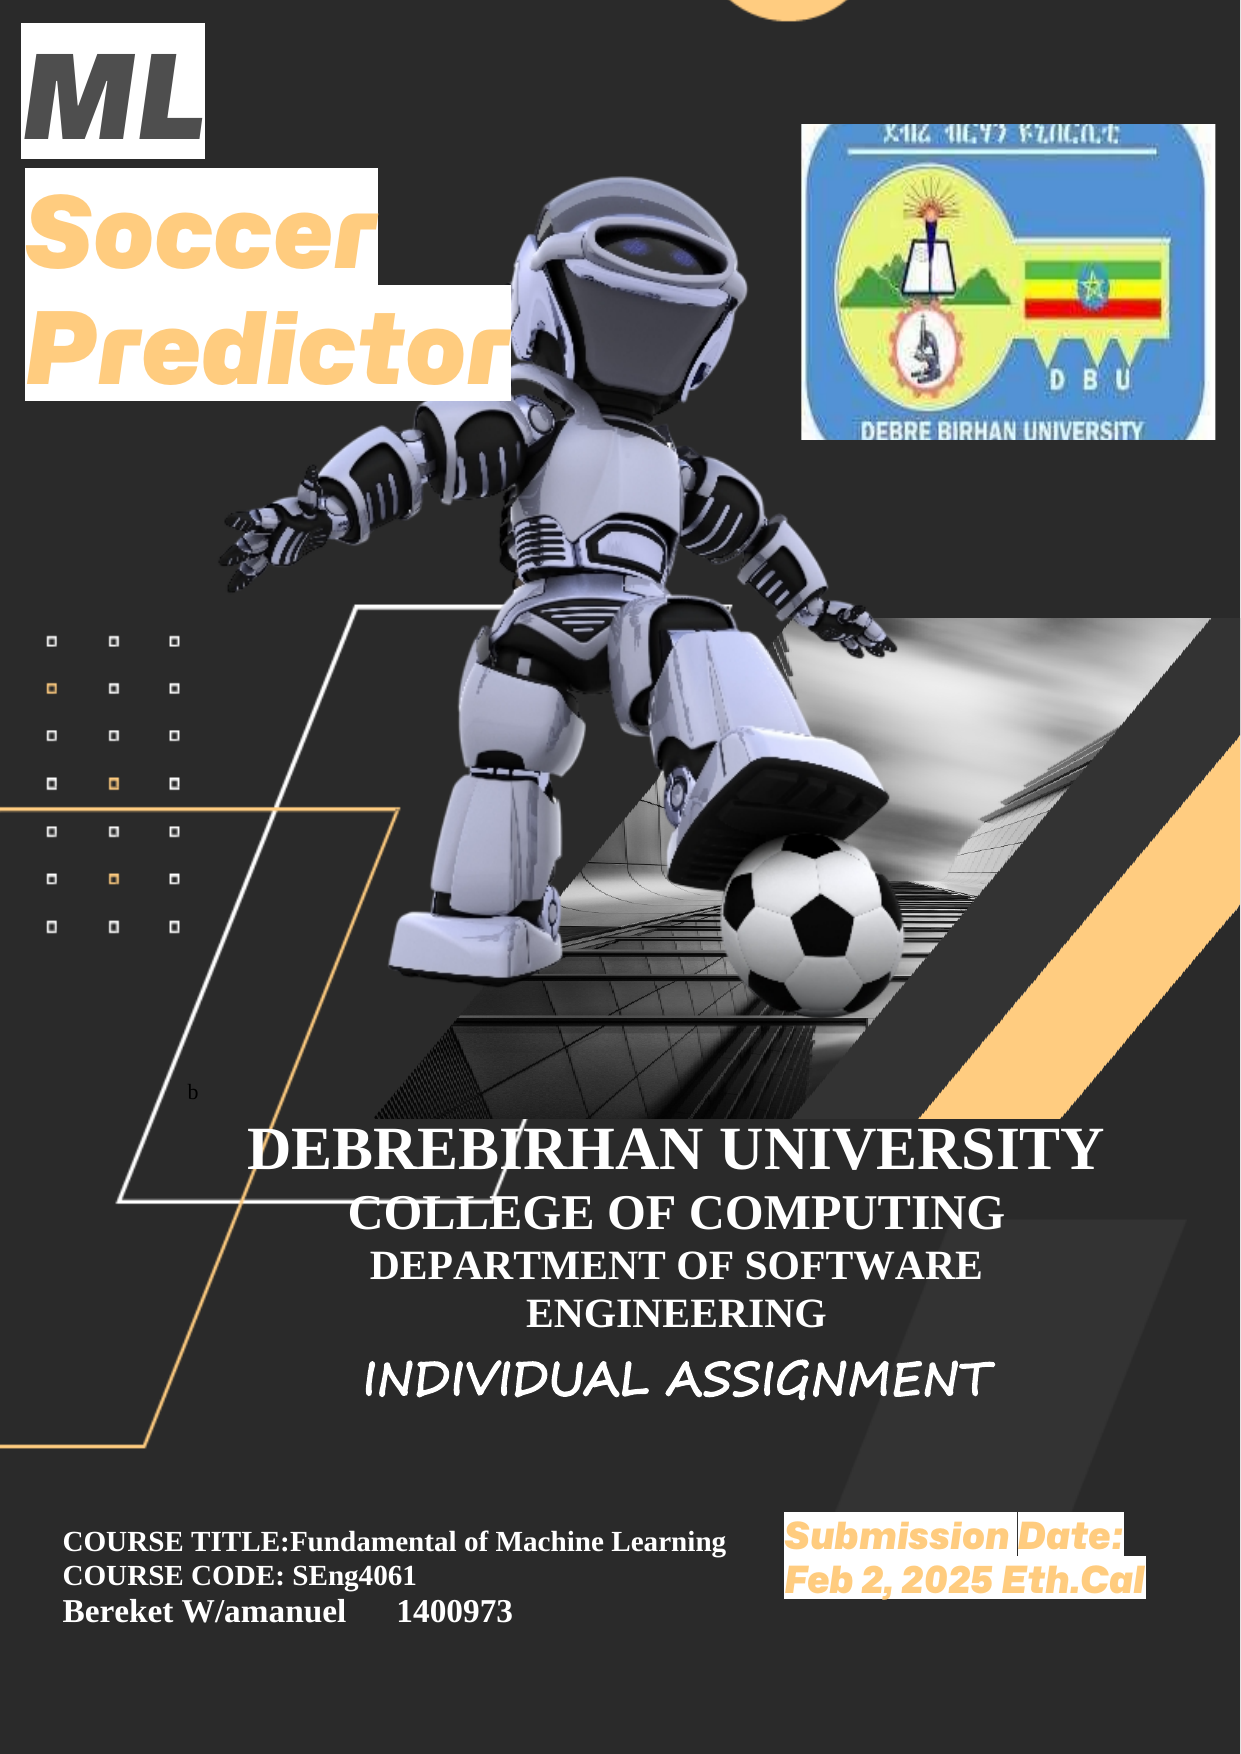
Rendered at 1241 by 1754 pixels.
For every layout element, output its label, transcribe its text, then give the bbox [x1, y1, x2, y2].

picture [0, 0, 1241, 1754]
text b [187, 162, 1053, 1104]
